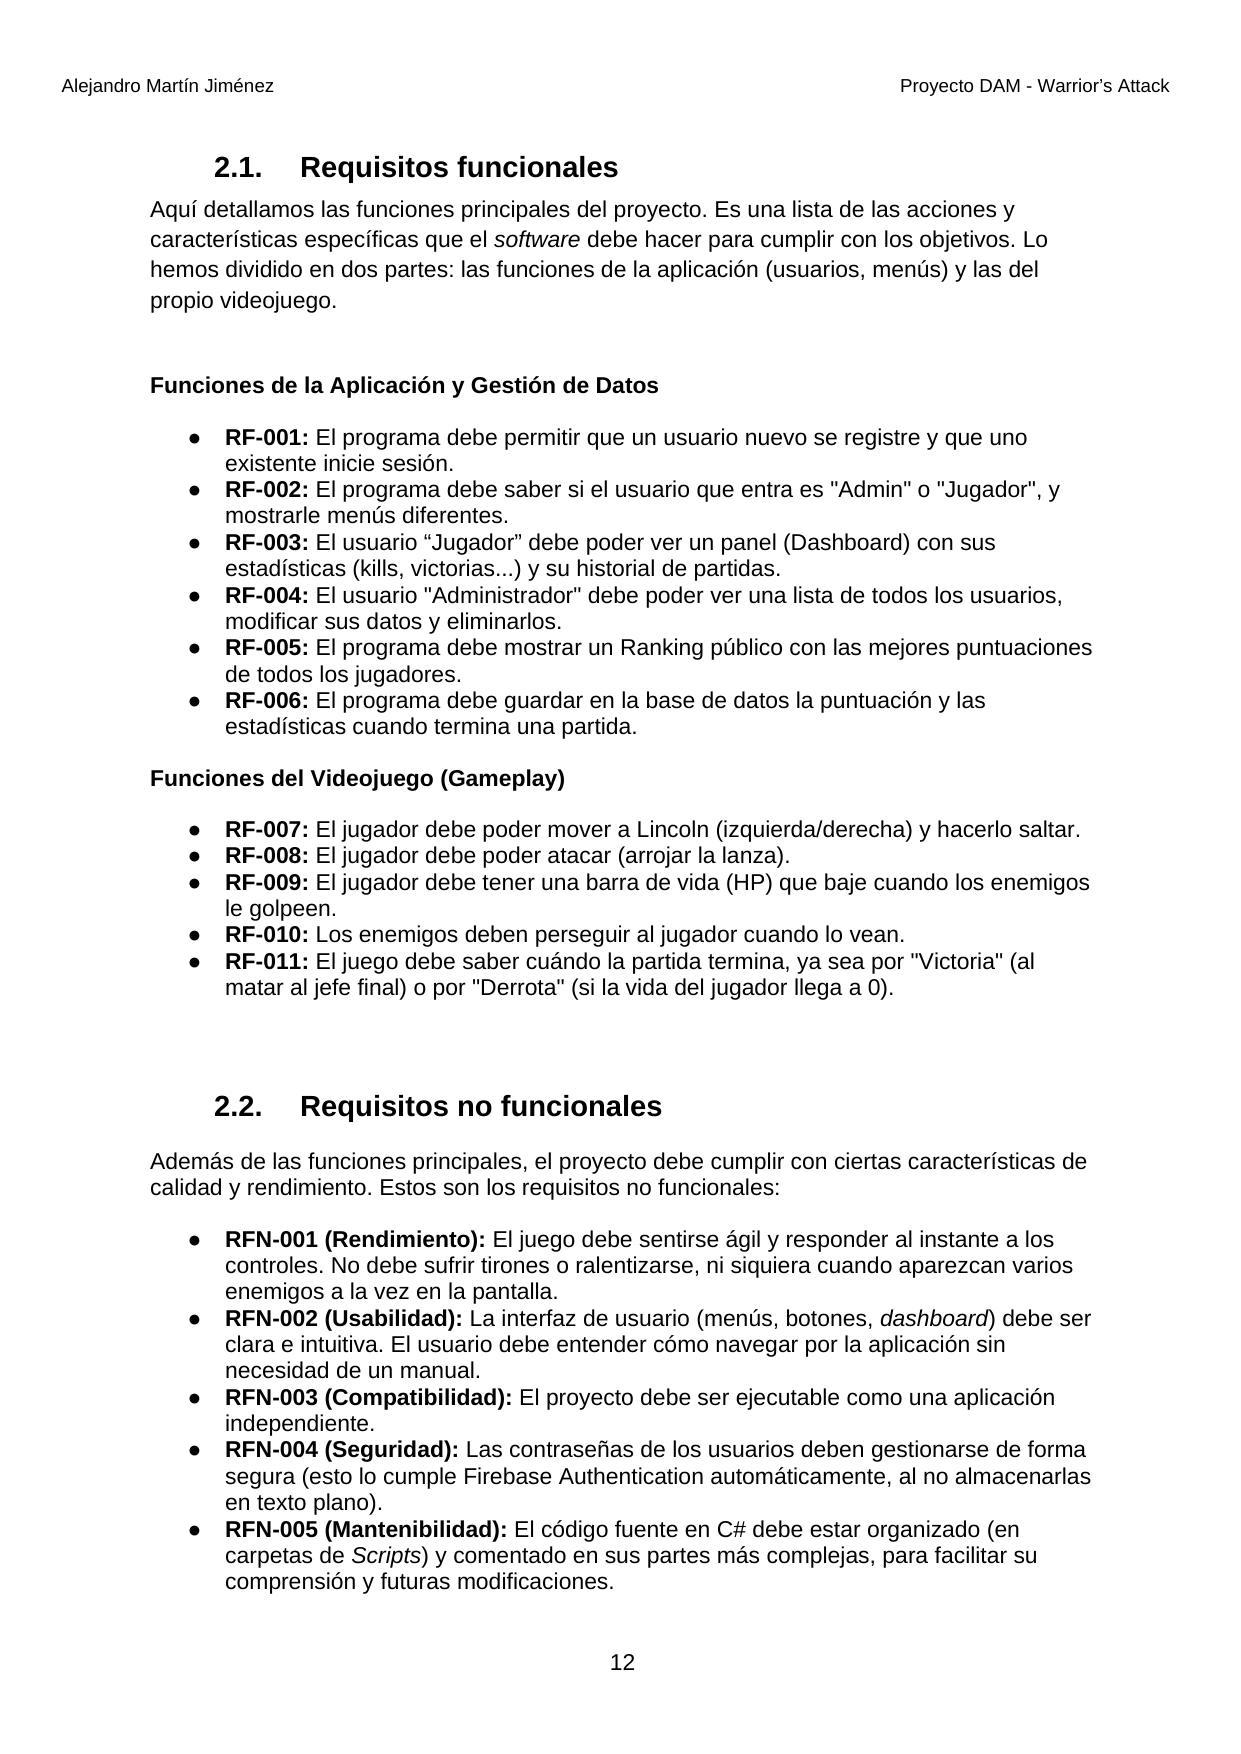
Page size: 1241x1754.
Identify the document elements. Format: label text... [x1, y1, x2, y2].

list RF-006: El programa debe guardar en la base de datos la puntuación y las estadísticas cuando termina una partida. [187, 687, 1094, 740]
list RF-009: El jugador debe tener una barra de vida (HP) que baje cuando los enemigos le golpeen. [187, 869, 1094, 921]
list RFN-003 (Compatibilidad): El proyecto debe ser ejecutable como una aplicación independiente. [187, 1384, 1094, 1436]
subtitle Requisitos no funcionales [262, 1089, 1094, 1123]
list RF-004: El usuario "Administrador" debe poder ver una lista de todos los usuarios, modificar sus datos y eliminarlos. [187, 582, 1094, 634]
list RFN-004 (Seguridad): Las contraseñas de los usuarios deben gestionarse de forma segura (esto lo cumple Firebase Authentication automáticamente, al no almacenarlas en texto plano). [187, 1436, 1094, 1516]
text Funciones del Videojuego (Gameplay) [150, 765, 1094, 791]
list RF-001: El programa debe permitir que un usuario nuevo se registre y que uno existente inicie sesión. [187, 423, 1094, 476]
list RFN-005 (Mantenibilidad): El código fuente en C# debe estar organizado (en carpetas de Scripts) y comentado en sus partes más complejas, para facilitar su comprensión y futuras modificaciones. [187, 1516, 1094, 1594]
list RF-005: El programa debe mostrar un Ranking público con las mejores puntuaciones de todos los jugadores. [187, 634, 1094, 687]
list RF-002: El programa debe saber si el usuario que entra es "Admin" o "Jugador", y mostrarle menús diferentes. [187, 476, 1094, 529]
list RF-007: El jugador debe poder mover a Lincoln (izquierda/derecha) y hacerlo saltar. [187, 816, 1094, 842]
subtitle Requisitos funcionales [262, 150, 1094, 183]
list RFN-002 (Usabilidad): La interfaz de usuario (menús, botones, dashboard) debe ser clara e intuitiva. El usuario debe entender cómo navegar por la aplicación sin necesidad de un manual. [187, 1305, 1094, 1384]
list RF-008: El jugador debe poder atacar (arrojar la lanza). [187, 842, 1094, 869]
text Aquí detallamos las funciones principales del proyecto. Es una lista de las acciones y características específicas que el software debe hacer para cumplir con los objetivos. Lo hemos dividido en dos partes: las funciones de la aplicación (usuarios, menús) y las del propio videojuego. [150, 196, 1094, 313]
text Además de las funciones principales, el proyecto debe cumplir con ciertas características de calidad y rendimiento. Estos son los requisitos no funcionales: [150, 1148, 1094, 1201]
list RF-011: El juego debe saber cuándo la partida termina, ya sea por "Victoria" (al matar al jefe final) o por "Derrota" (si la vida del jugador llega a 0). [187, 948, 1094, 1001]
text Funciones de la Aplicación y Gestión de Datos [150, 372, 1094, 398]
list RF-010: Los enemigos deben perseguir al jugador cuando lo vean. [187, 921, 1094, 948]
list RF-003: El usuario “Jugador” debe poder ver un panel (Dashboard) con sus estadísticas (kills, victorias...) y su historial de partidas. [187, 529, 1094, 582]
list RFN-001 (Rendimiento): El juego debe sentirse ágil y responder al instante a los controles. No debe sufrir tirones o ralentizarse, ni siquiera cuando aparezcan varios enemigos a la vez en la pantalla. [187, 1226, 1094, 1305]
